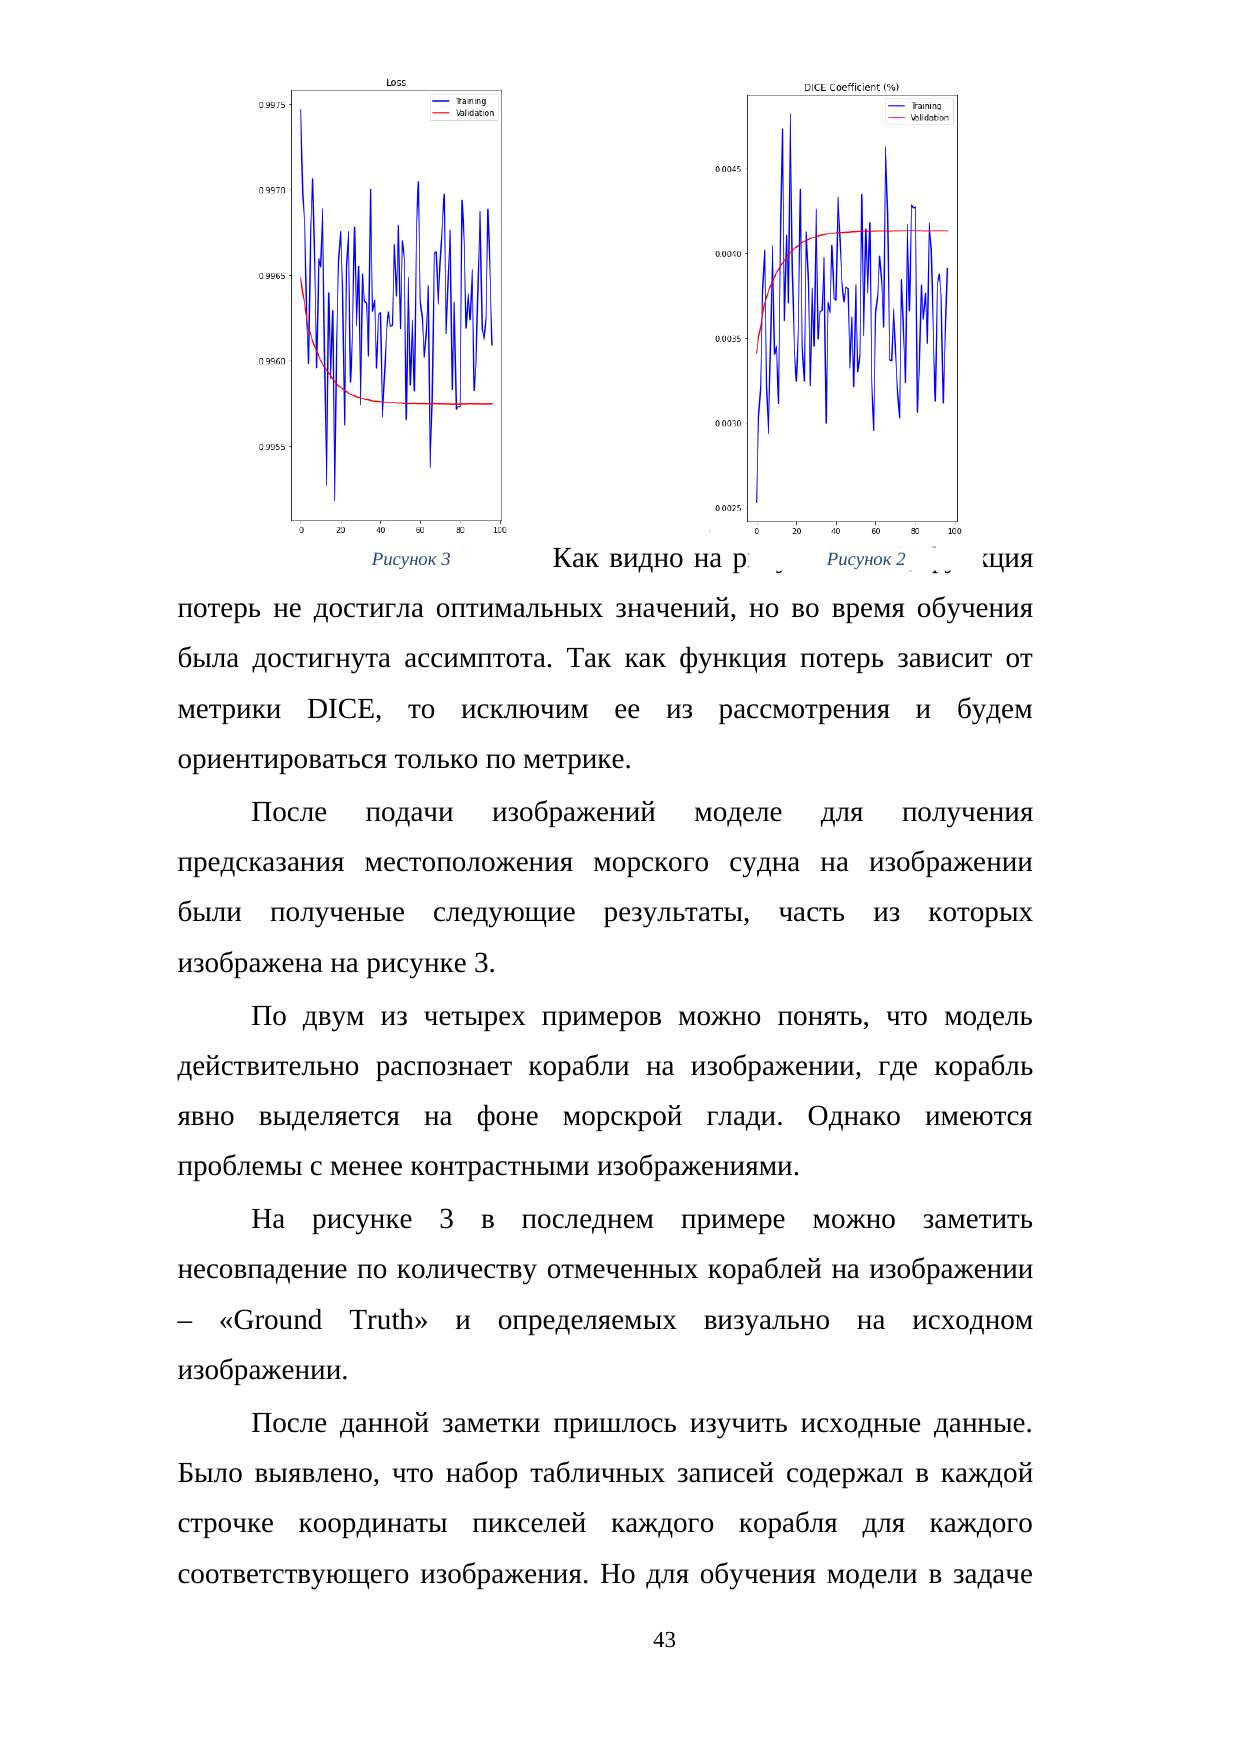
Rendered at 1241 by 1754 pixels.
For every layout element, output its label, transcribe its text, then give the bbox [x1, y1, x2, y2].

text На рисунке 3 в последнем примере можно заметить несовпадение по количеству отмеченных кораблей на изображении – «Ground Truth» и определяемых визуально на исходном изображении. [177, 1201, 1034, 1386]
text Как видно на рисунке 1 и 2, функция потерь не достигла оптимальных значений, но во время обучения была достигнута ассимптота. Так как функция потерь зависит от метрики DICE, то исключим ее из рассмотрения и будем ориентироваться только по метрике. [177, 540, 1034, 775]
picture [709, 77, 969, 540]
text По двум из четырех примеров можно понять, что модель действительно распознает корабли на изображении, где корабль явно выделяется на фоне морскрой глади. Однако имеются проблемы с менее контрастными изображениями. [177, 998, 1034, 1182]
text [177, 1405, 1034, 1589]
text После подачи изображений моделе для получения предсказания местоположения морского судна на изображении были полученые следующие результаты, часть из которых изображена на рисунке 3. [177, 794, 1034, 978]
